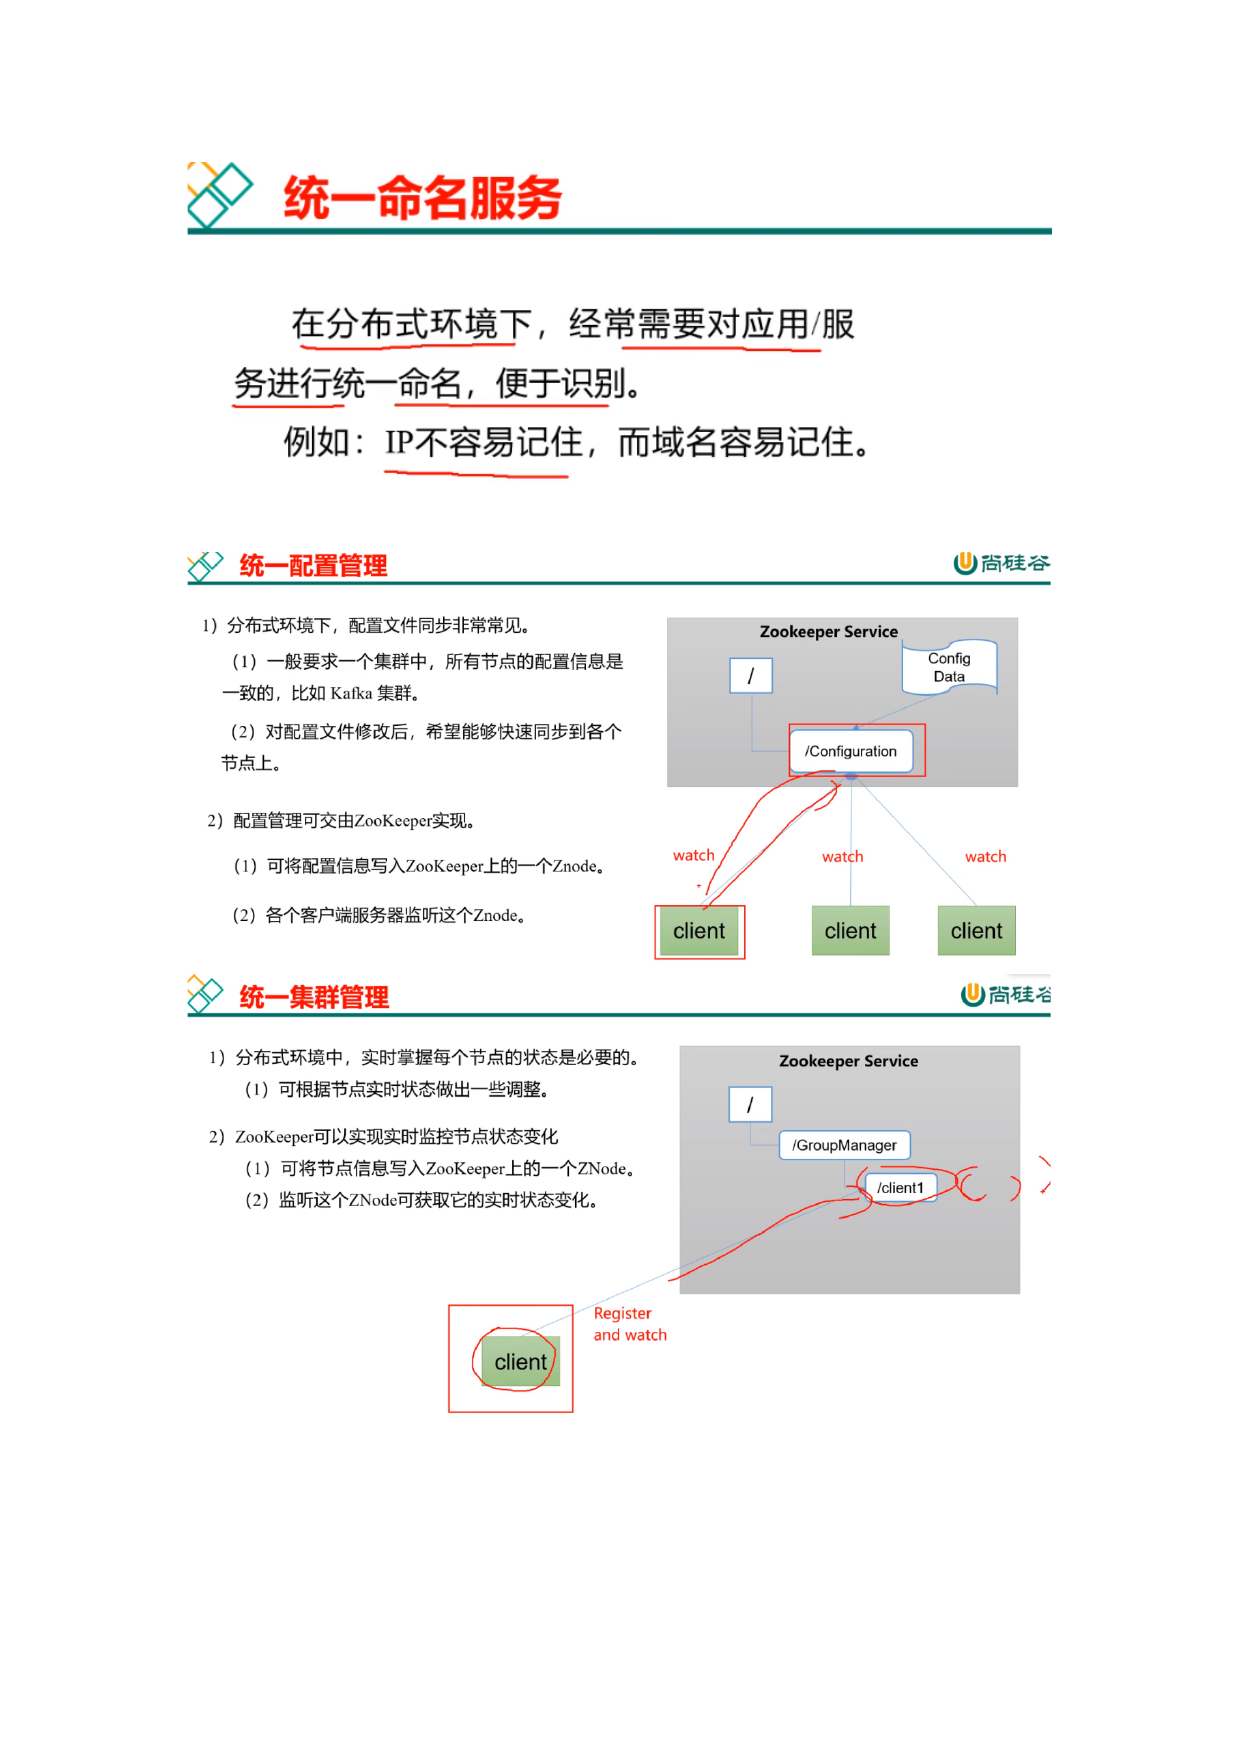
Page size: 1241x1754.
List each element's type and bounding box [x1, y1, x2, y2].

picture [187, 974, 1051, 1421]
picture [187, 162, 1052, 539]
picture [187, 552, 1051, 967]
